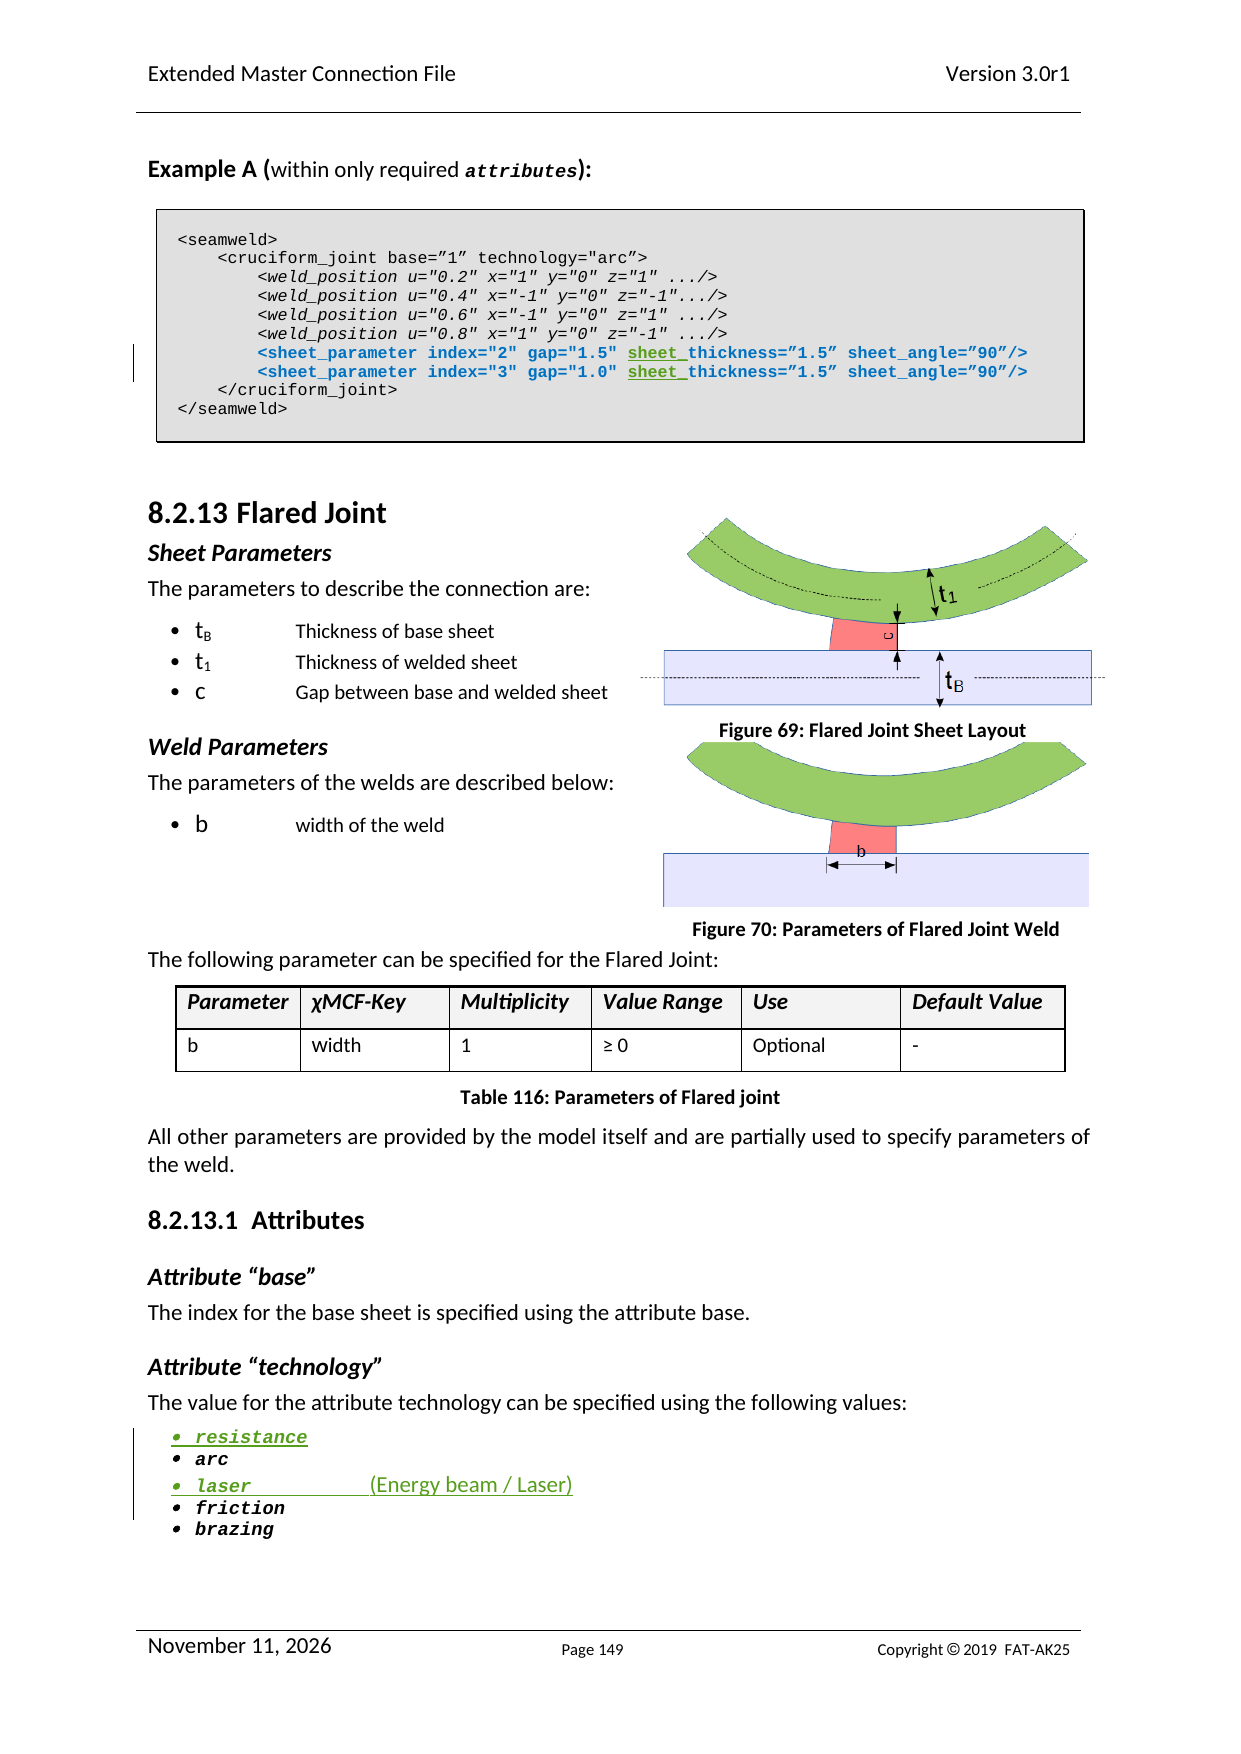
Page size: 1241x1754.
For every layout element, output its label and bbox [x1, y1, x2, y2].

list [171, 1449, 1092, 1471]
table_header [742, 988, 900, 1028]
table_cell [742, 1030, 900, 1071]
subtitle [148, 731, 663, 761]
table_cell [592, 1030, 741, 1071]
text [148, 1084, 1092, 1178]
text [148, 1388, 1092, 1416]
picture [640, 517, 1106, 708]
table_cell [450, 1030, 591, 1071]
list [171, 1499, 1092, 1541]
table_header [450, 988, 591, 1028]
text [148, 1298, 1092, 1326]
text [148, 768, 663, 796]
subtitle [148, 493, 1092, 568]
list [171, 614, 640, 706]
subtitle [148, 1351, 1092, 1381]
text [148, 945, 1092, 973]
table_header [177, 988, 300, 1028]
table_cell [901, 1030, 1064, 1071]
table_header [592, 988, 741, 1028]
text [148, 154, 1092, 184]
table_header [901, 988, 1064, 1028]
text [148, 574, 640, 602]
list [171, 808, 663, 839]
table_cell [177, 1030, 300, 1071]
picture [663, 743, 1089, 907]
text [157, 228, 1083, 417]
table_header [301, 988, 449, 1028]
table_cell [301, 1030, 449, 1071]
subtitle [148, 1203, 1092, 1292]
